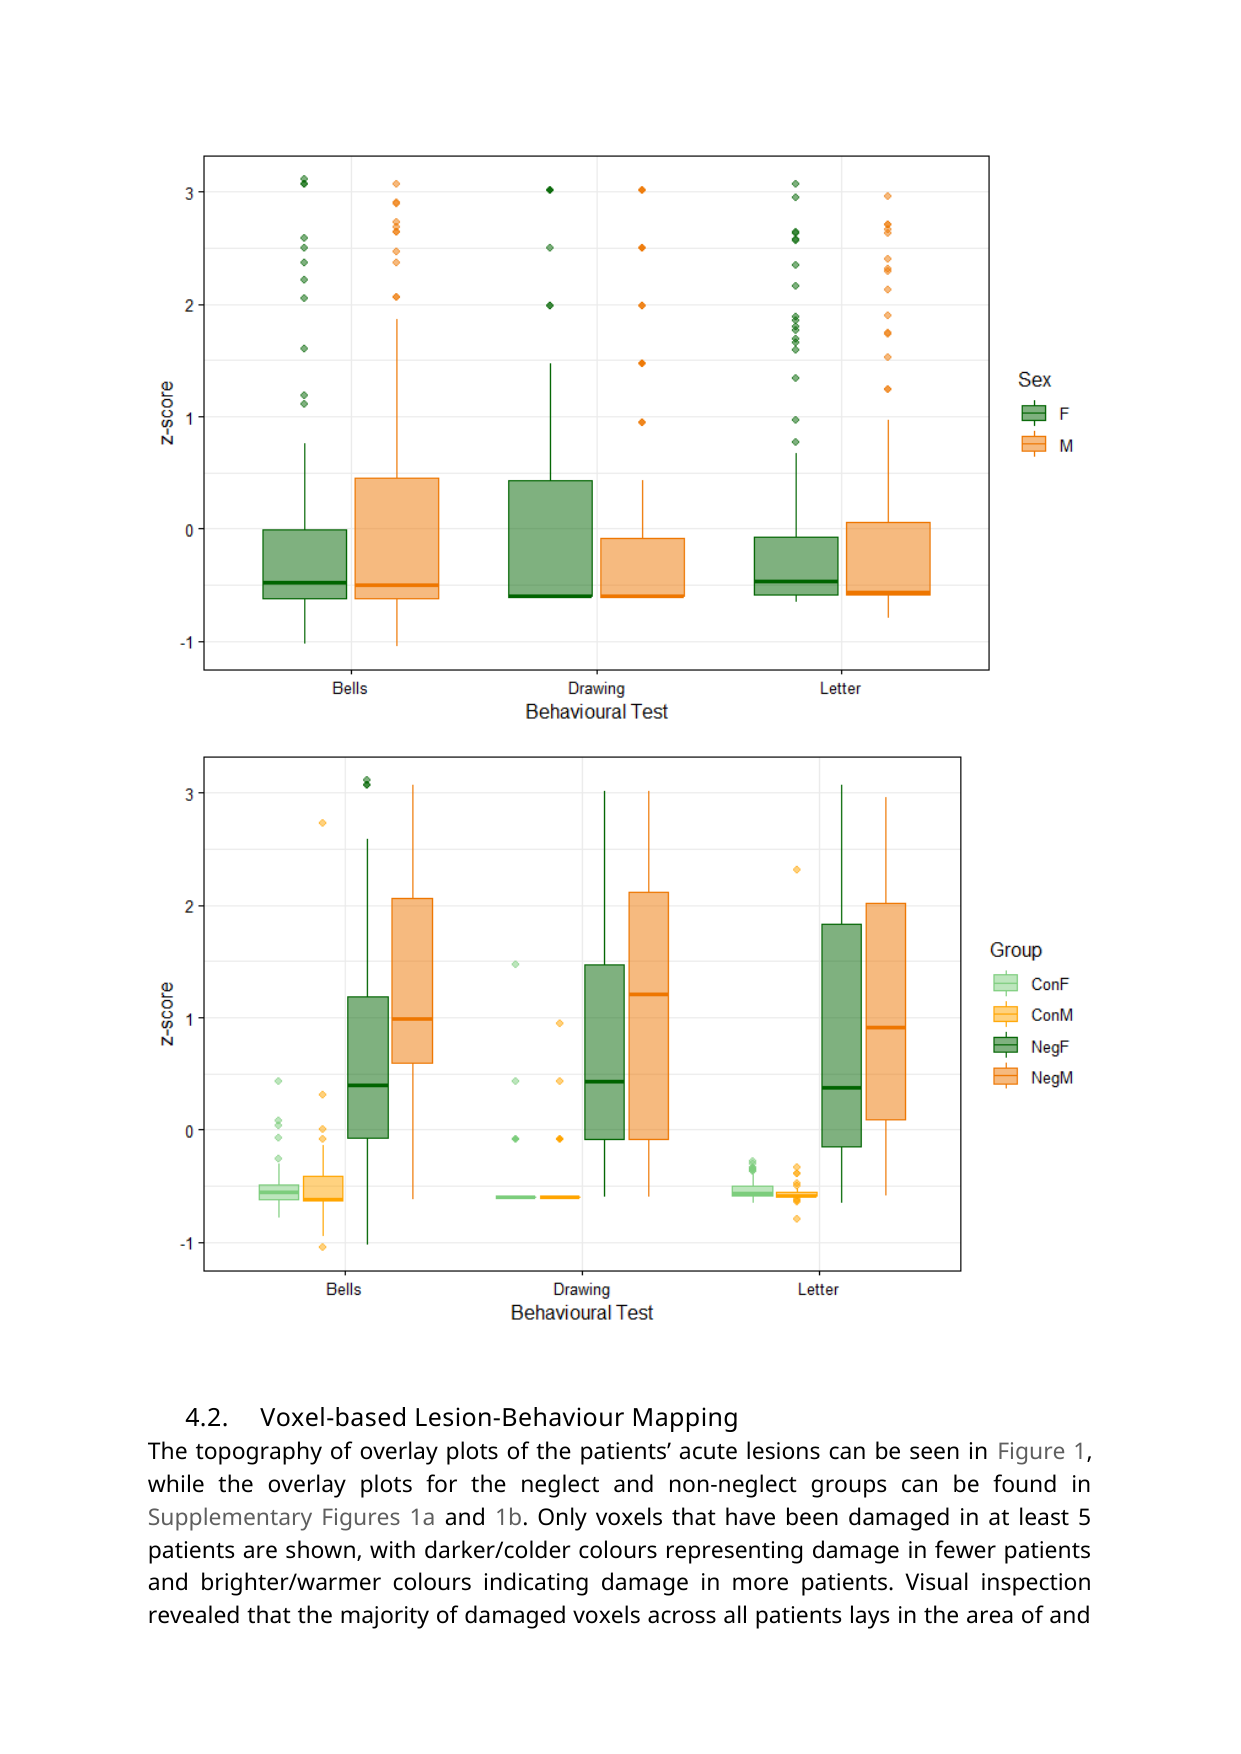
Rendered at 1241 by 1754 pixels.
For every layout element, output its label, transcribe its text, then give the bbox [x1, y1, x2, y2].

subtitle Voxel-based Lesion-Behaviour Mapping [185, 1399, 1093, 1433]
picture [147, 147, 1093, 731]
picture [147, 748, 1093, 1332]
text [148, 1435, 1093, 1630]
